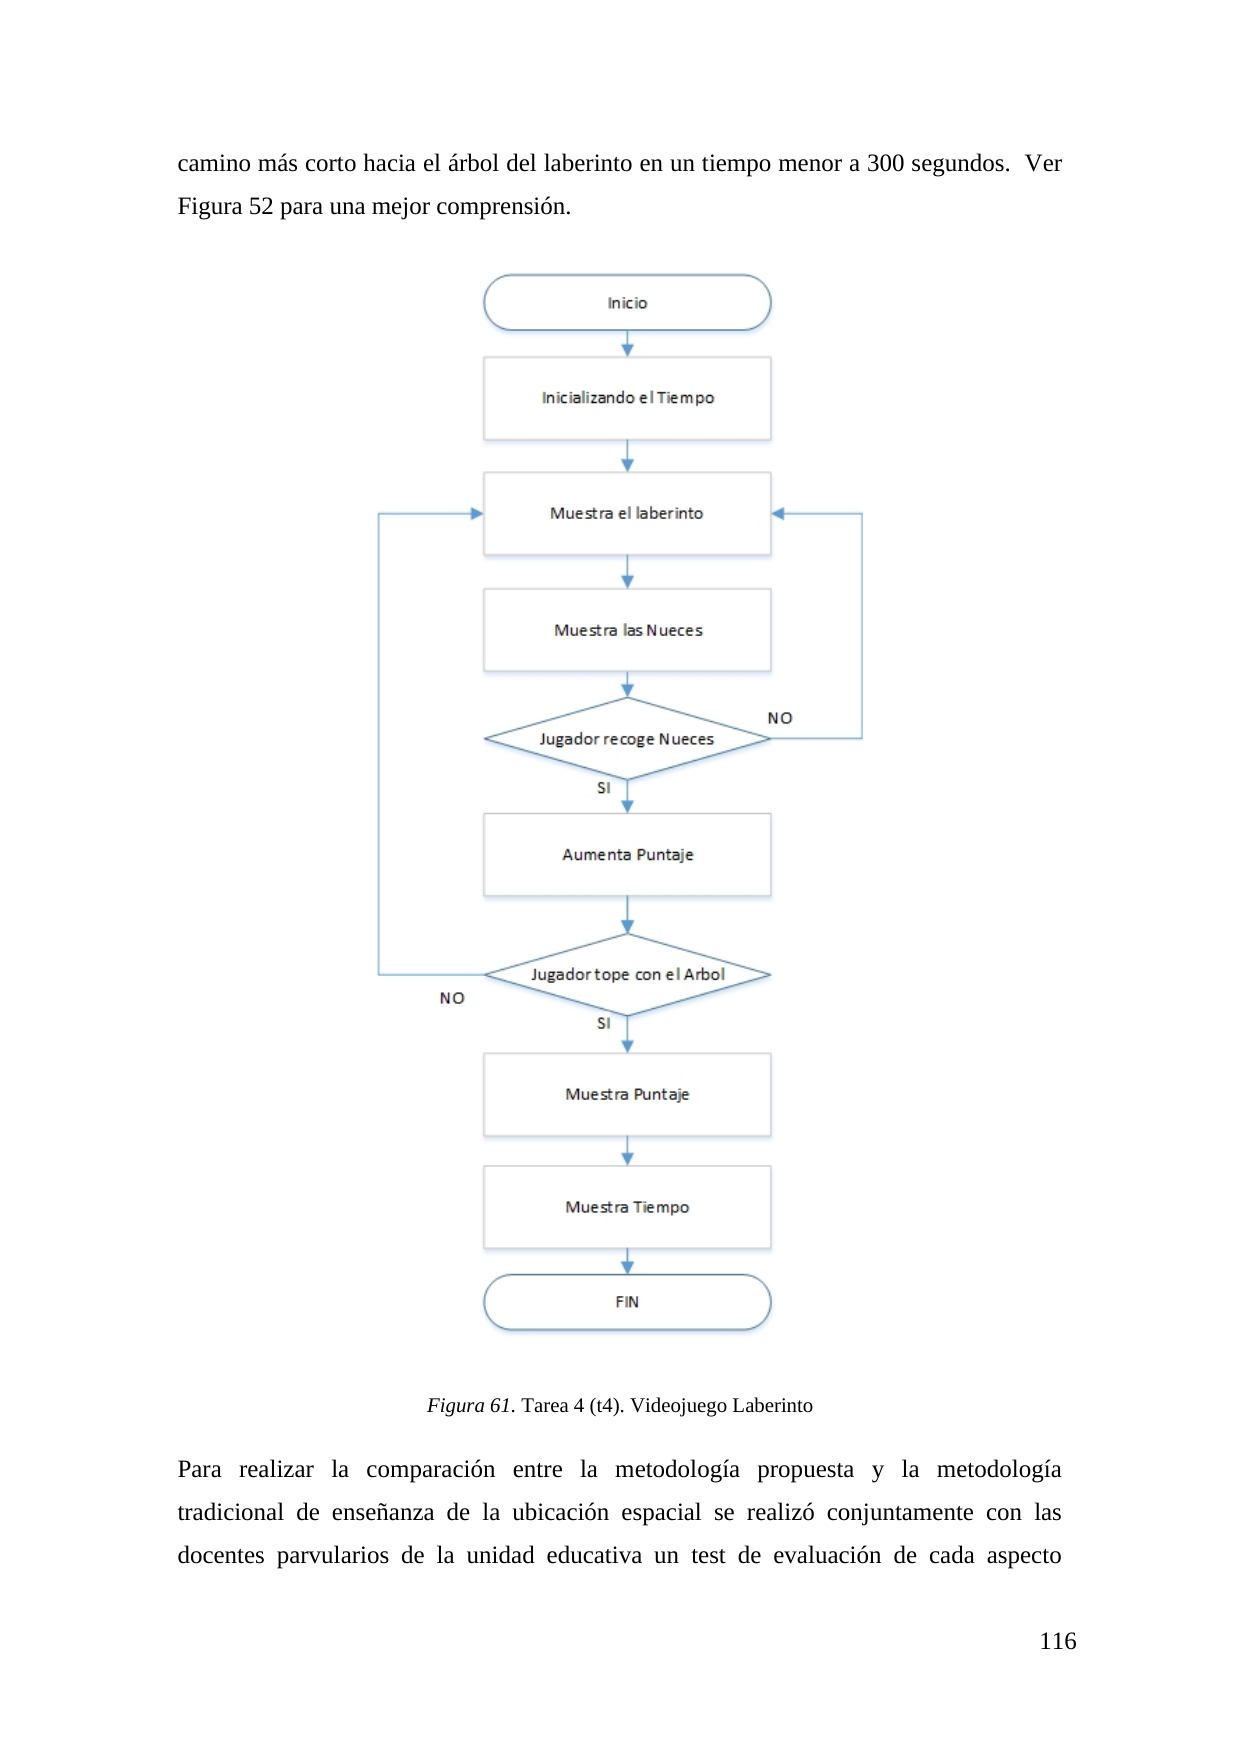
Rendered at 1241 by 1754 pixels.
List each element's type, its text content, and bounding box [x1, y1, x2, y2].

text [177, 148, 1063, 219]
text Figura 61. Tarea 4 (t4). Videojuego Laberinto [177, 1392, 1063, 1417]
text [177, 1454, 1063, 1569]
picture [377, 271, 863, 1341]
